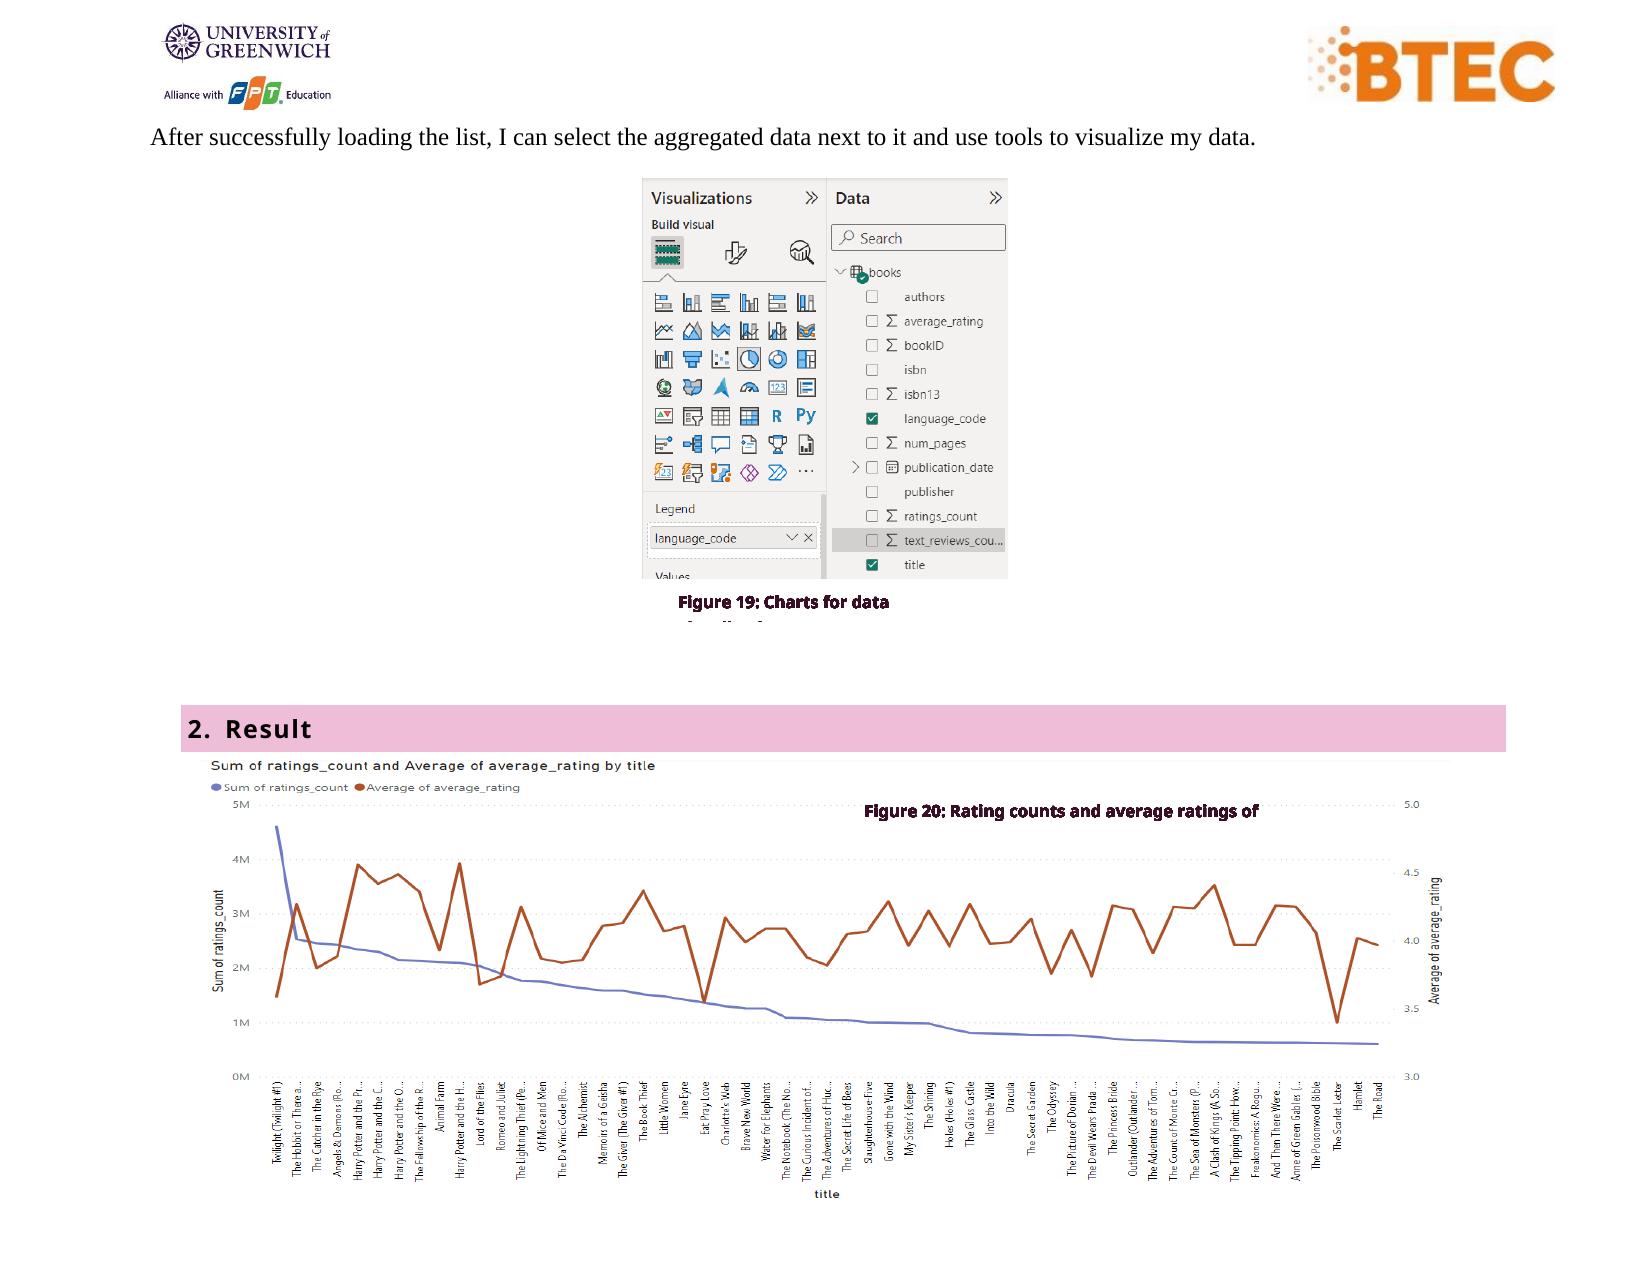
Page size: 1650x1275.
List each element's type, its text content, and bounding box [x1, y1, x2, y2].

subtitle Result [188, 711, 1500, 746]
text After successfully loading the list, I can select the aggregated data next to it and use tools to visualize my data. [150, 122, 1500, 151]
picture [1307, 26, 1555, 102]
picture [150, 9, 343, 121]
picture [642, 178, 1009, 579]
picture [200, 760, 1451, 1199]
